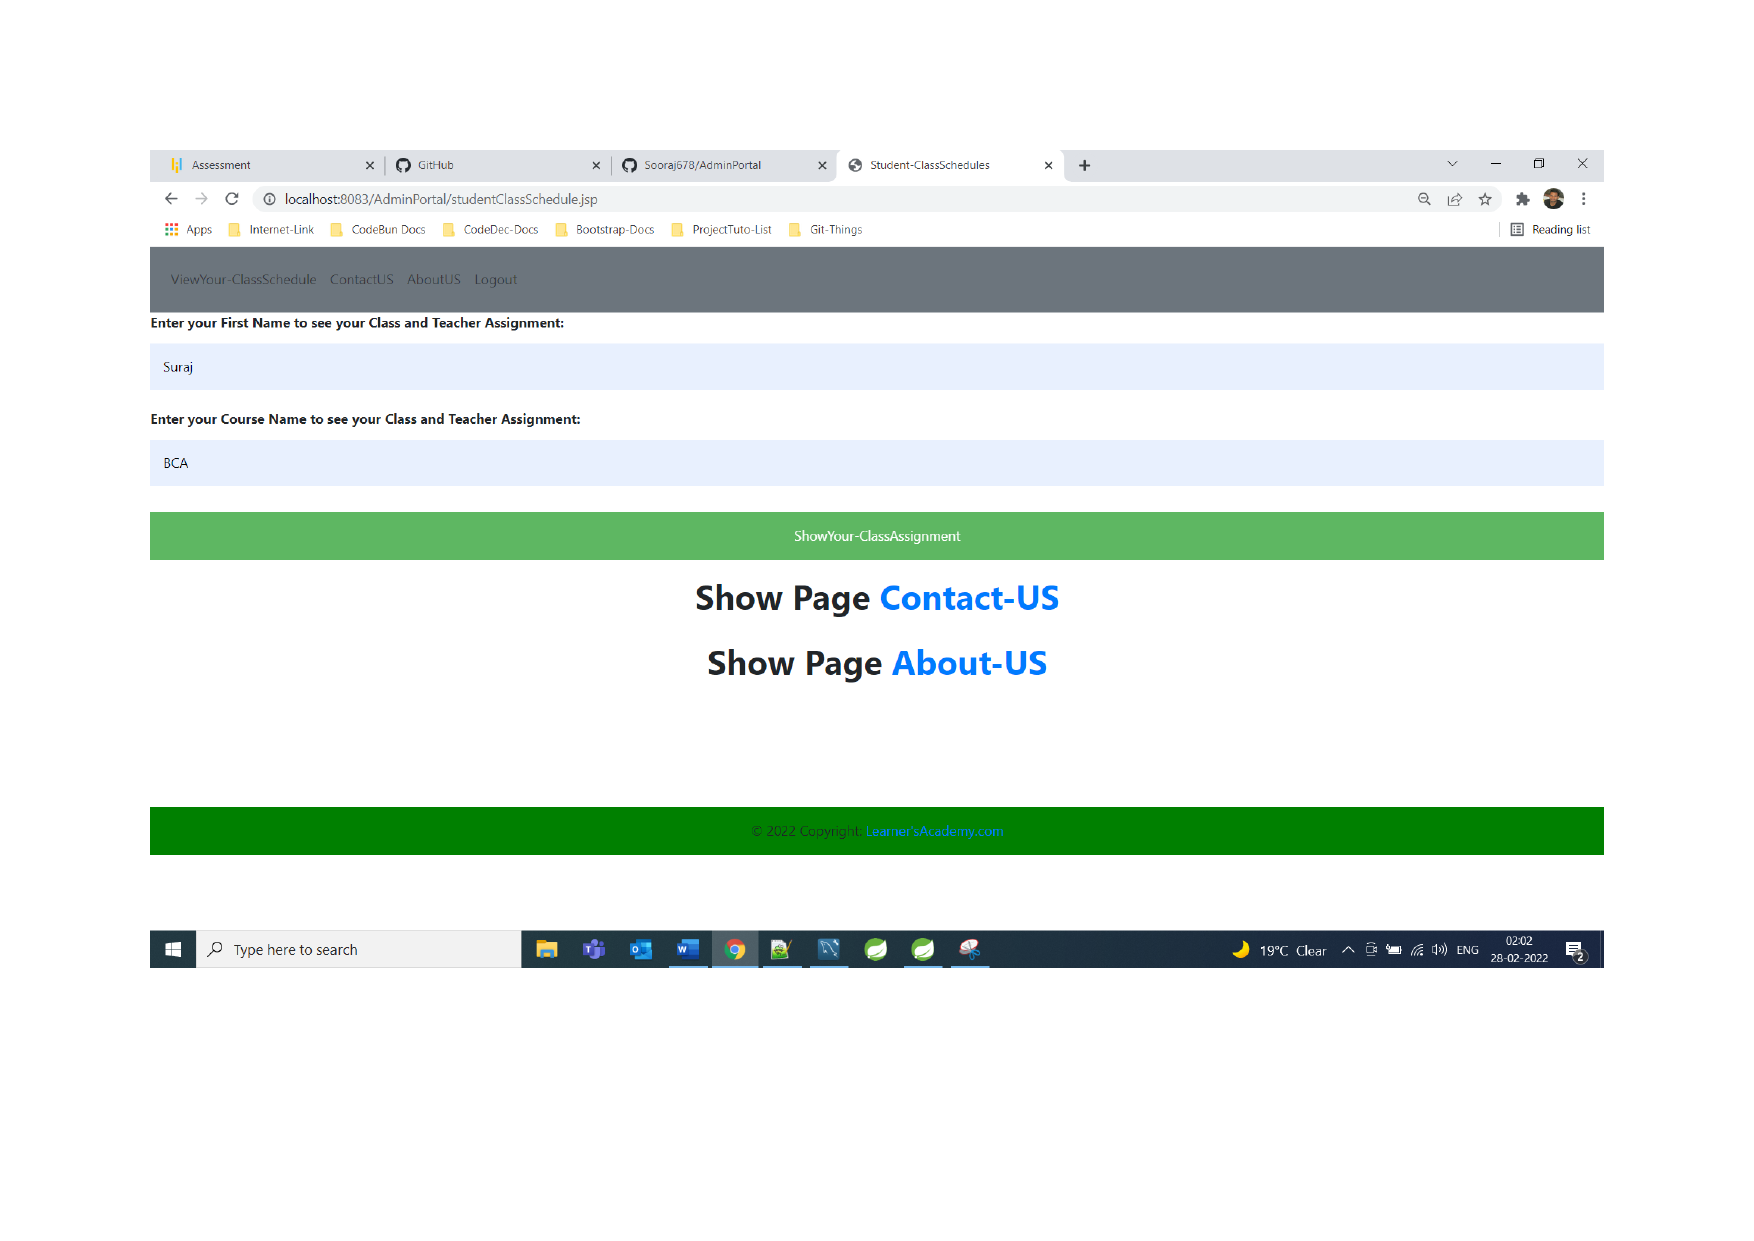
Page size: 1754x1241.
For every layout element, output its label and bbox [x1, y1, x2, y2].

picture [150, 150, 1604, 968]
